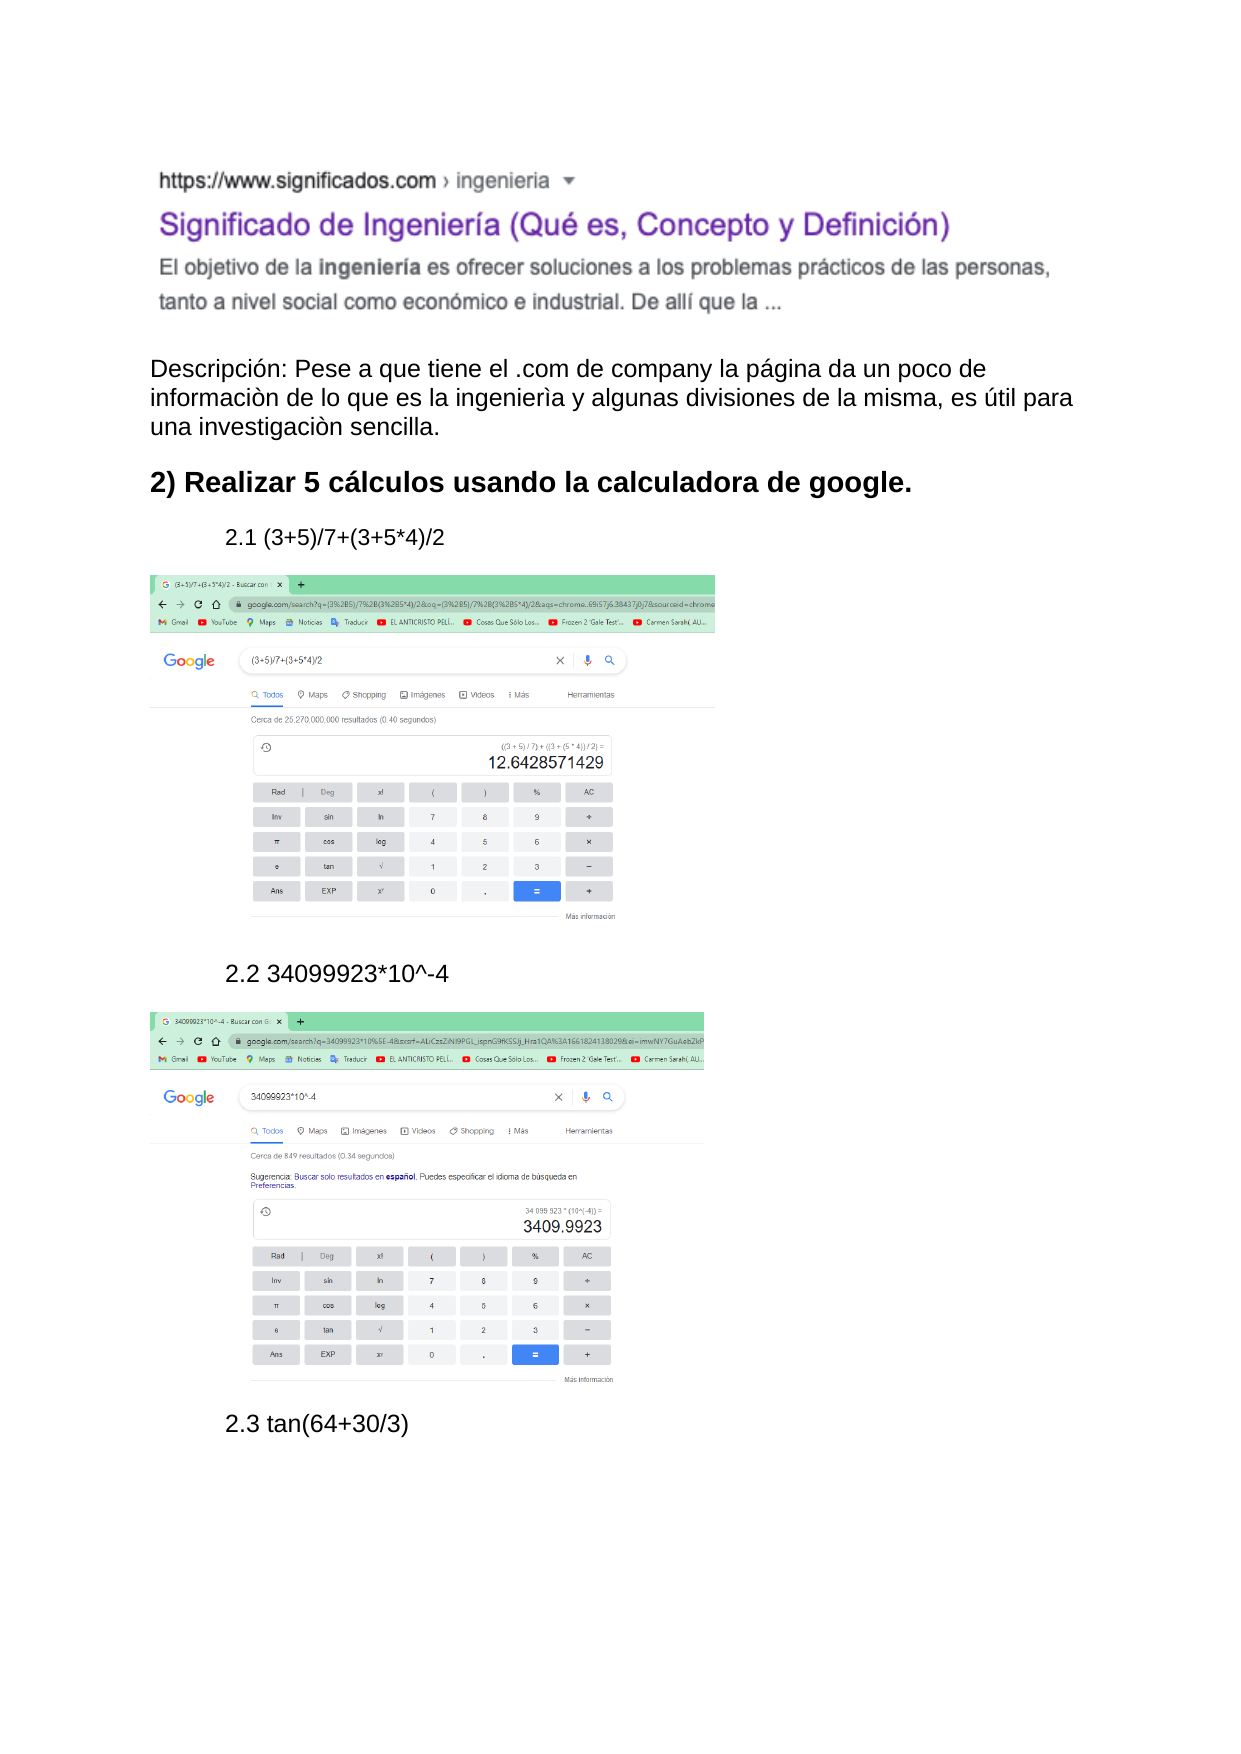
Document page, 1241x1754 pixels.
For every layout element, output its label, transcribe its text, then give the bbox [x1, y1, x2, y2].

text 2) Realizar 5 cálculos usando la calculadora de google. [150, 465, 1090, 499]
text 2.1 (3+5)/7+(3+5*4)/2 [150, 524, 1090, 550]
text Descripción: Pese a que tiene el .com de company la página da un poco de informaciòn de lo que es la ingenierìa y algunas divisiones de la misma, es útil para una investigaciòn sencilla. [150, 354, 1090, 440]
text 2.2 34099923*10^-4 [150, 959, 1090, 988]
text 2.3 tan(64+30/3) [150, 1408, 1090, 1437]
picture [150, 1012, 704, 1384]
picture [150, 150, 1091, 330]
picture [150, 575, 715, 934]
